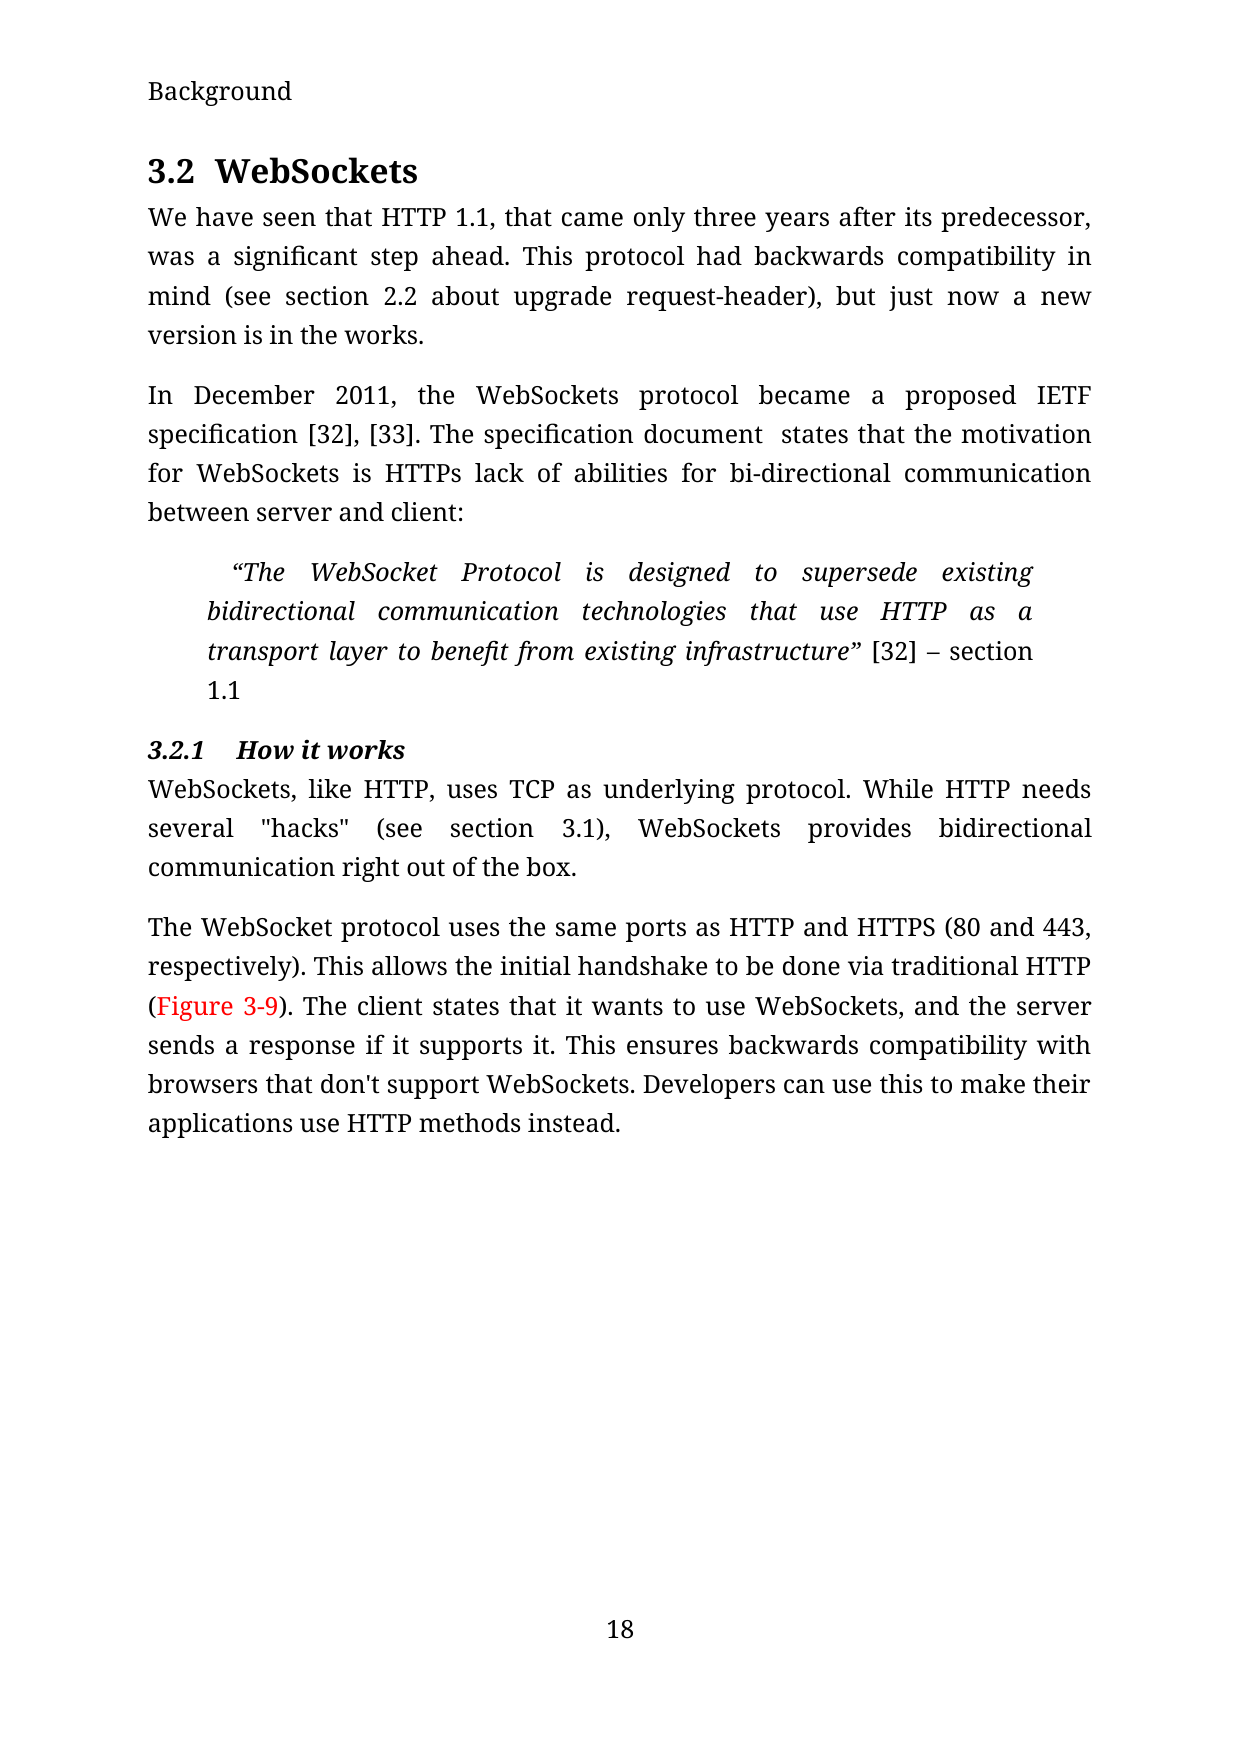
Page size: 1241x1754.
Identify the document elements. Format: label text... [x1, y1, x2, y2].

subtitle How it works [148, 732, 1092, 766]
text WebSockets, like HTTP, uses TCP as underlying protocol. While HTTP needs several "hacks" (see section 3.1), WebSockets provides bidirectional communication right out of the box. [148, 772, 1092, 884]
text In December 2011, the WebSockets protocol became a proposed IETF specification [32], [33]. The specification document states that the motivation for WebSockets is HTTPs lack of abilities for bi-directional communication between server and client: [148, 377, 1092, 529]
text We have seen that HTTP 1.1, that came only three years after its predecessor, was a significant step ahead. This protocol had backwards compatibility in mind (see section 2.2 about upgrade request-header), but just now a new version is in the works. [148, 200, 1092, 351]
subtitle WebSockets [148, 148, 1092, 193]
text “The WebSocket Protocol is designed to supersede existing bidirectional communication technologies that use HTTP as a transport layer to benefit from existing infrastructure” [32] – section 1.1 [207, 555, 1034, 706]
